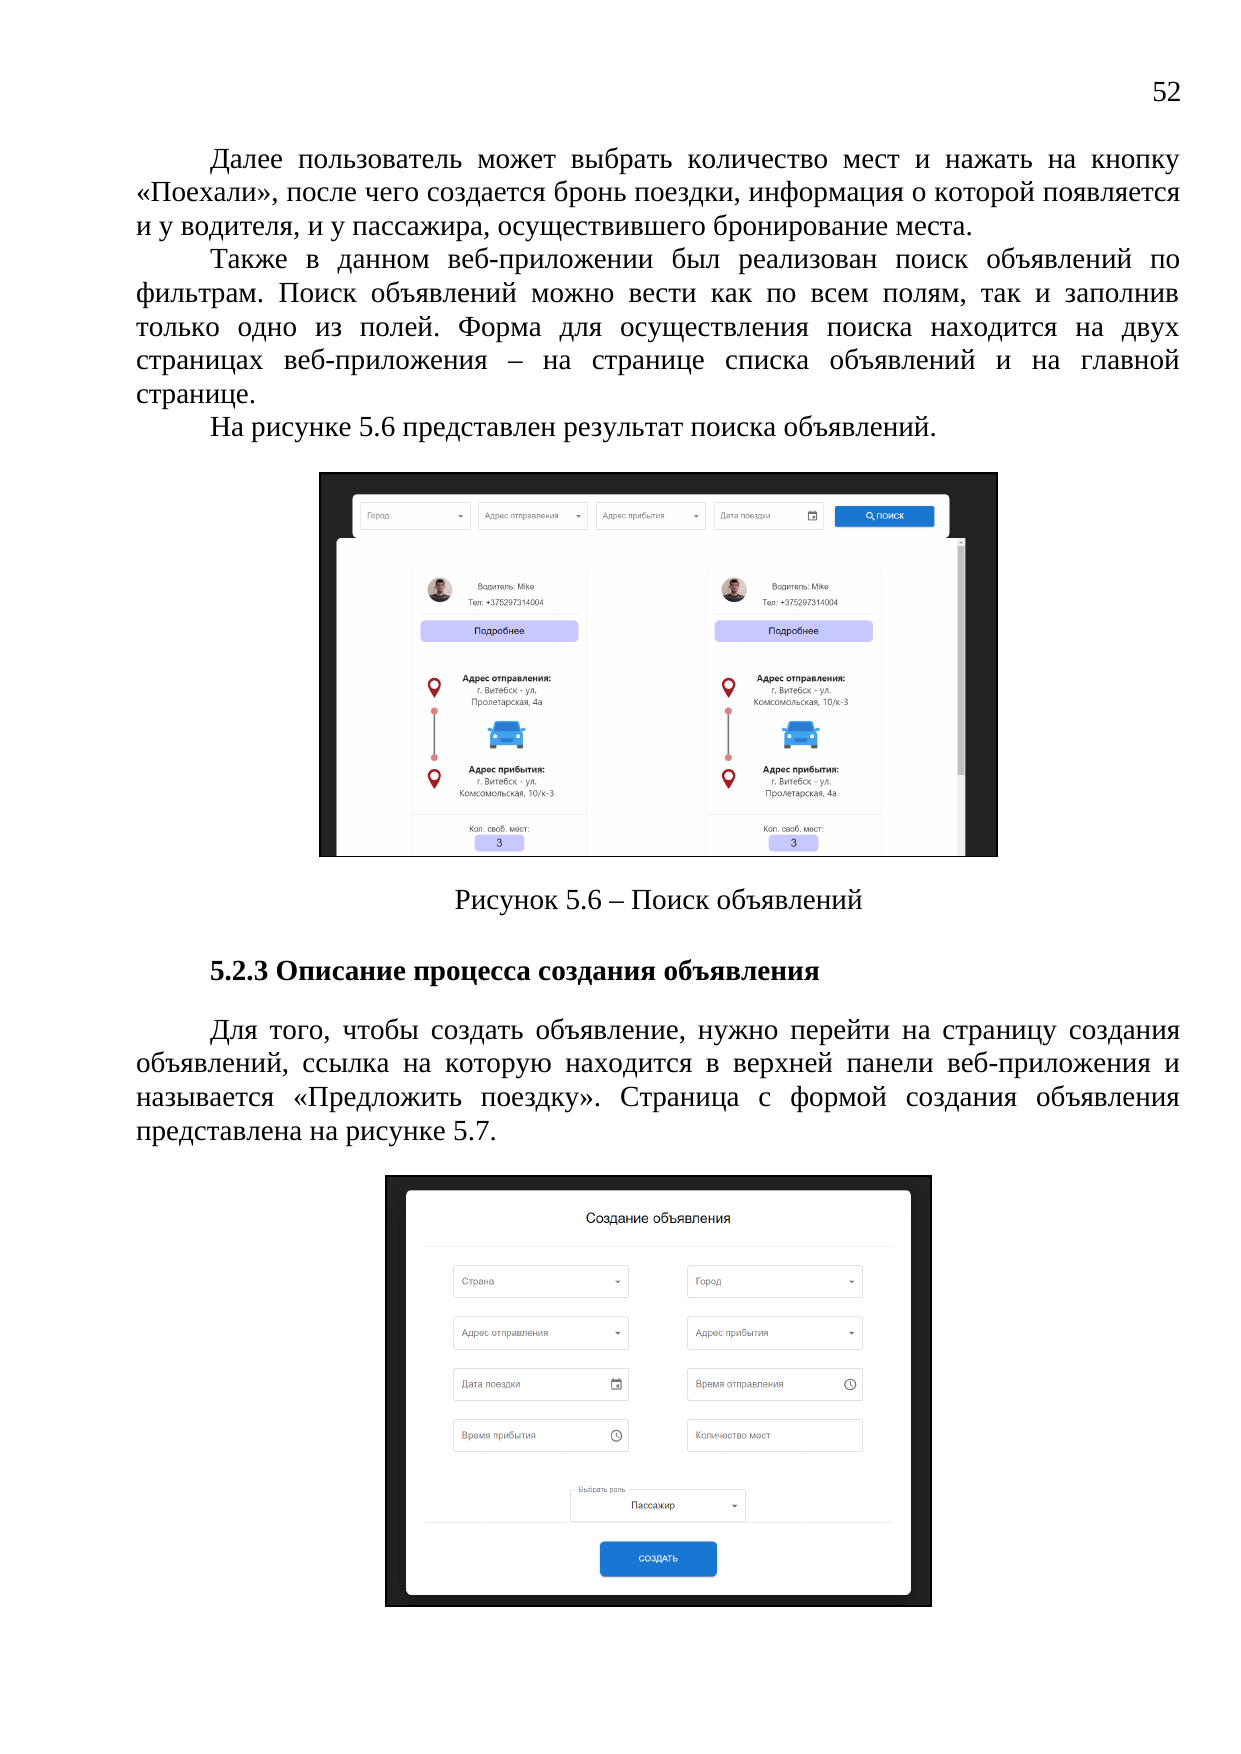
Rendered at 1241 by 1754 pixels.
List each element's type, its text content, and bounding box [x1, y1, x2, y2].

list Рисунок 5.6 – Поиск объявлений [136, 882, 1181, 916]
list Также в данном веб-приложении был реализован поиск объявлений по фильтрам. Поиск объявлений можно вести как по всем полям, так и заполнив только одно из полей. Форма для осуществления поиска находится на двух страницах веб-приложения – на странице списка объявлений и на главной странице. [136, 242, 1181, 409]
list Для того, чтобы создать объявление, нужно перейти на страницу создания объявлений, ссылка на которую находится в верхней панели веб-приложения и называется «Предложить поездку». Страница с формой создания объявления представлена на рисунке 5.7. [136, 1012, 1181, 1146]
list Далее пользователь может выбрать количество мест и нажать на кнопку «Поехали», после чего создается бронь поездки, информация о которой появляется и у водителя, и у пассажира, осуществившего бронирование места. [136, 141, 1181, 242]
picture [321, 474, 996, 856]
list На рисунке 5.6 представлен результат поиска объявлений. [136, 409, 1181, 443]
picture [387, 1177, 930, 1605]
subtitle 5.2.3 Описание процесса создания объявления [136, 953, 1181, 987]
